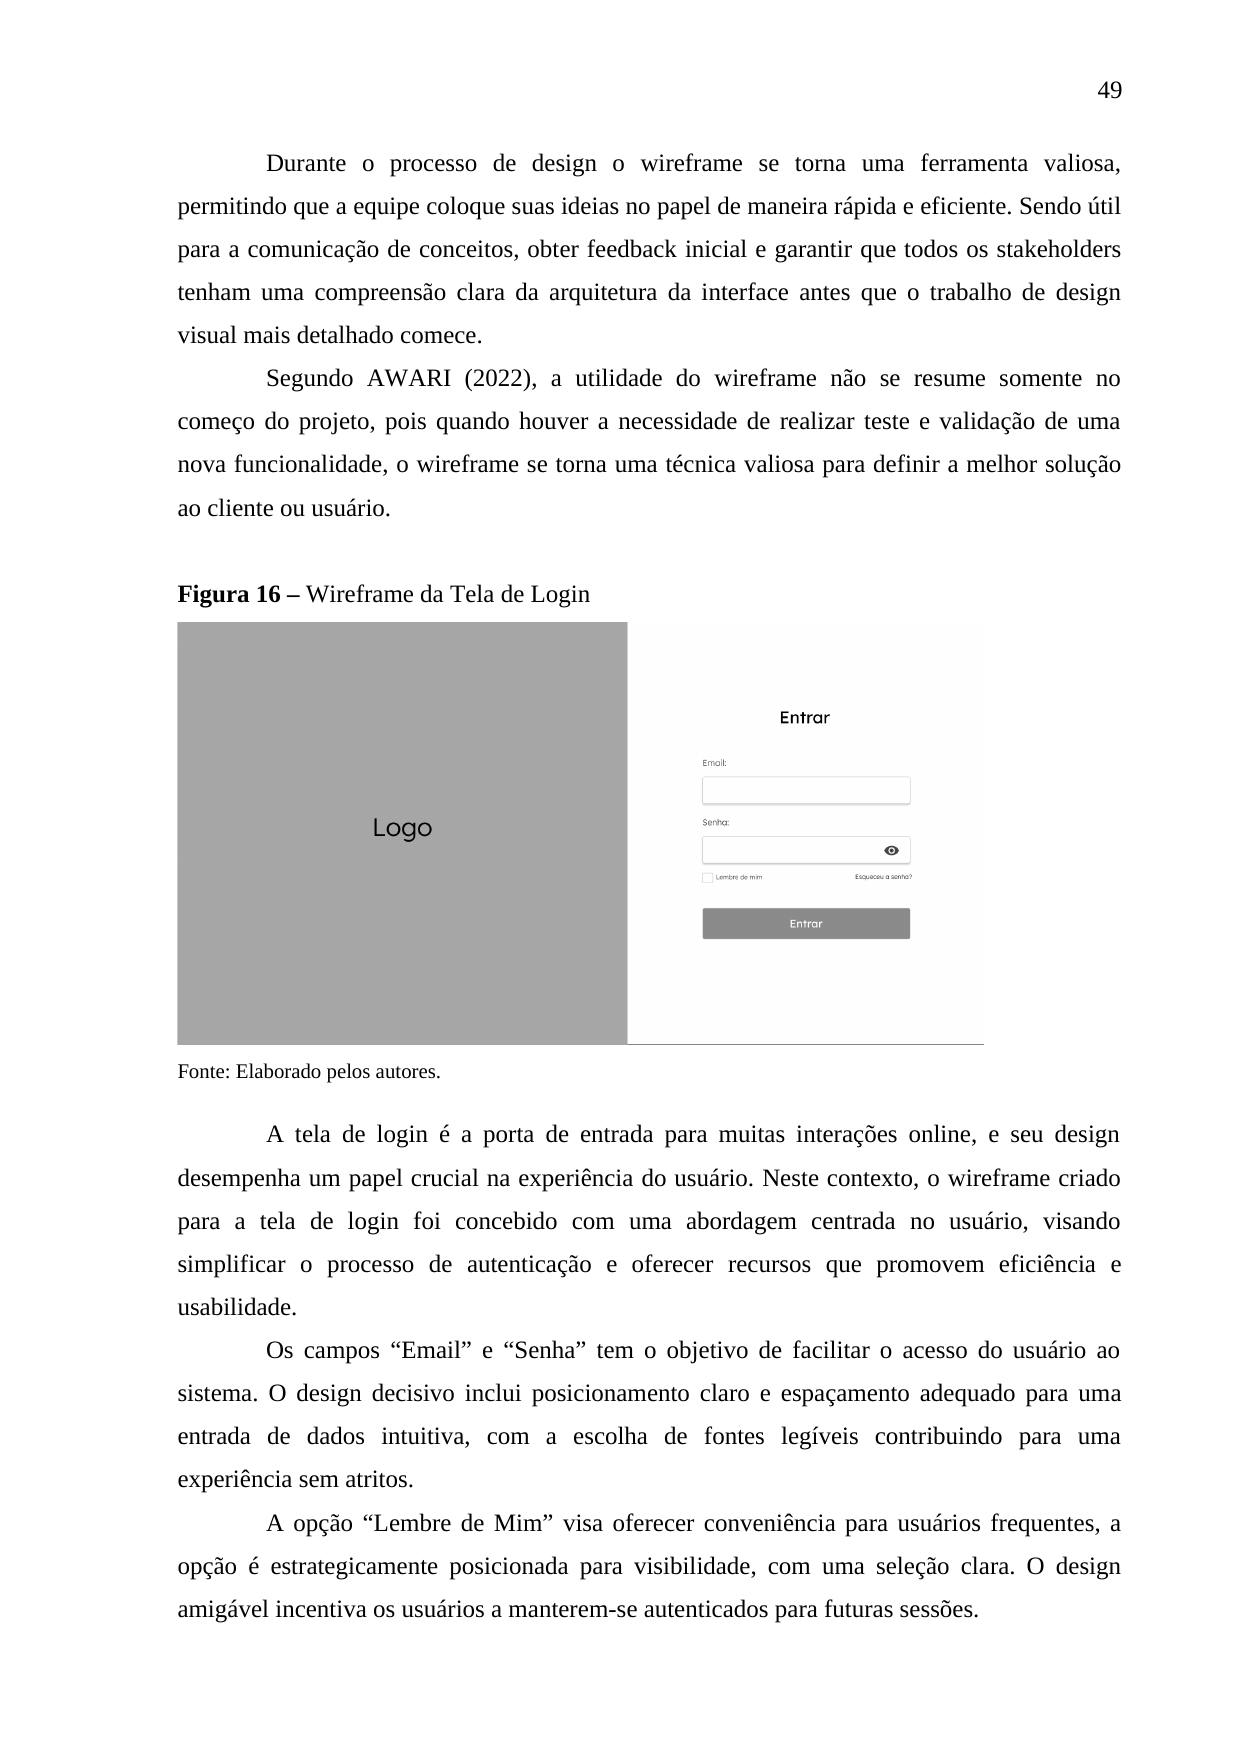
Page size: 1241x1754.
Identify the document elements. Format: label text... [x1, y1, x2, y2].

text A tela de login é a porta de entrada para muitas interações online, e seu design desempenha um papel crucial na experiência do usuário. Neste contexto, o wireframe criado para a tela de login foi concebido com uma abordagem centrada no usuário, visando simplificar o processo de autenticação e oferecer recursos que promovem eficiência e usabilidade. [177, 1119, 1122, 1321]
text Fonte: Elaborado pelos autores. [177, 1058, 1122, 1083]
picture [177, 622, 984, 1045]
text Durante o processo de design o wireframe se torna uma ferramenta valiosa, permitindo que a equipe coloque suas ideias no papel de maneira rápida e eficiente. Sendo útil para a comunicação de conceitos, obter feedback inicial e garantir que todos os stakeholders tenham uma compreensão clara da arquitetura da interface antes que o trabalho de design visual mais detalhado comece. [177, 148, 1122, 349]
text Os campos “Email” e “Senha” tem o objetivo de facilitar o acesso do usuário ao sistema. O design decisivo inclui posicionamento claro e espaçamento adequado para uma entrada de dados intuitiva, com a escolha de fontes legíveis contribuindo para uma experiência sem atritos. [177, 1335, 1122, 1493]
text A opção “Lembre de Mim” visa oferecer conveniência para usuários frequentes, a opção é estrategicamente posicionada para visibilidade, com uma seleção clara. O design amigável incentiva os usuários a manterem-se autenticados para futuras sessões. [177, 1508, 1122, 1623]
text Segundo AWARI (2022), a utilidade do wireframe não se resume somente no começo do projeto, pois quando houver a necessidade de realizar teste e validação de uma nova funcionalidade, o wireframe se torna uma técnica valiosa para definir a melhor solução ao cliente ou usuário. [177, 363, 1122, 521]
